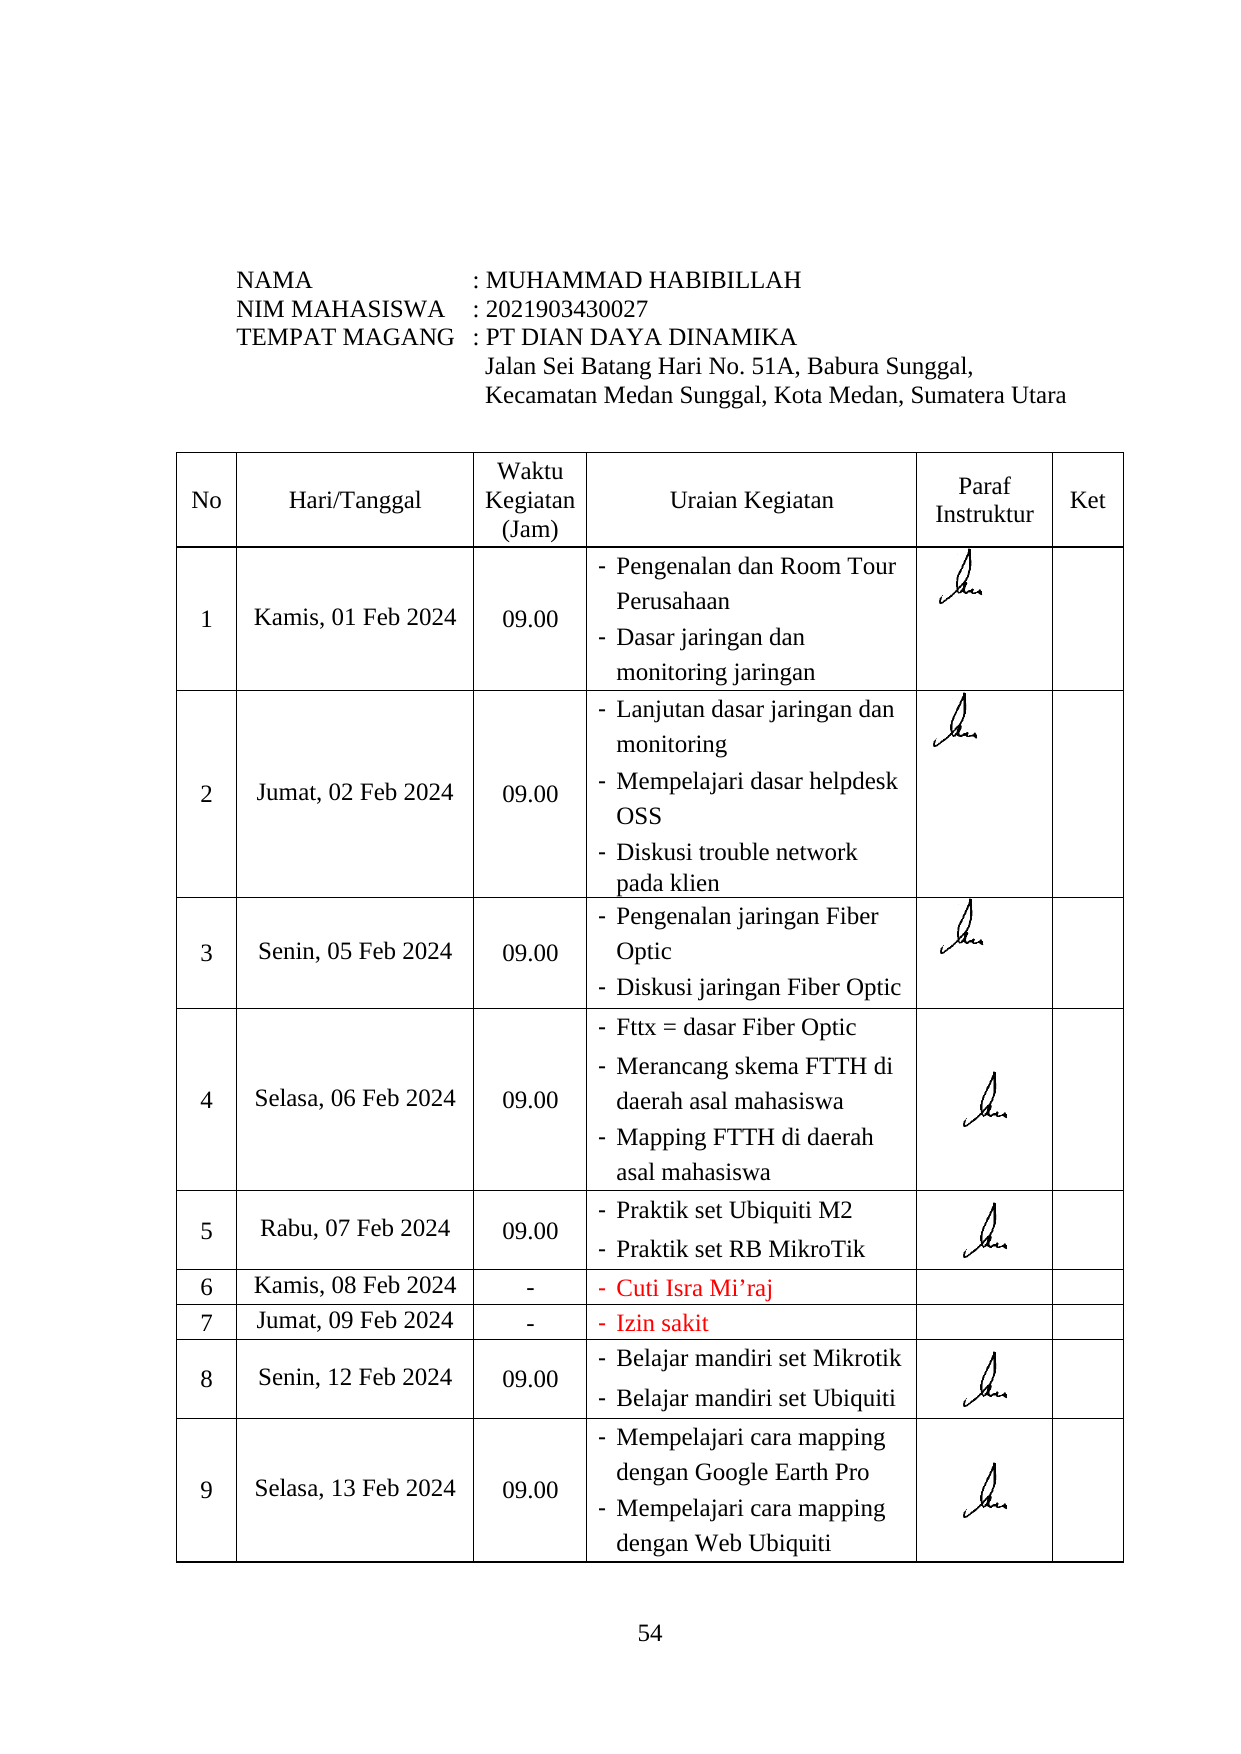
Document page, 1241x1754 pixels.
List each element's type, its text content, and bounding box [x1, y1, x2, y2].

table_cell 2 [177, 691, 236, 897]
table_cell 6 [177, 1270, 236, 1304]
table_cell Selasa, 13 Feb 2024 [237, 1419, 473, 1561]
text NAMA : MUHAMMAD HABIBILLAH [236, 265, 1063, 294]
table_cell - [474, 1305, 586, 1339]
table_cell [917, 548, 1052, 690]
table_cell Izin sakit [587, 1305, 916, 1339]
table_cell Senin, 05 Feb 2024 [237, 898, 473, 1007]
table_cell Jumat, 02 Feb 2024 [237, 691, 473, 897]
table_cell 09.00 [474, 898, 586, 1007]
table_cell 09.00 [474, 1191, 586, 1269]
table_cell Kamis, 08 Feb 2024 [237, 1270, 473, 1304]
table_cell [917, 1340, 1052, 1418]
table_cell 5 [177, 1191, 236, 1269]
table_cell [1053, 1270, 1123, 1304]
table_cell Fttx = dasar Fiber Optic Merancang skema FTTH di daerah asal mahasiswa Mapping FTTH di daerah asal mahasiswa [587, 1009, 916, 1190]
text NIM MAHASISWA : 2021903430027 [236, 294, 1063, 322]
table_cell [1053, 898, 1123, 1007]
table_cell [917, 1009, 1052, 1190]
table_header Hari/Tanggal [237, 453, 473, 546]
table_cell Lanjutan dasar jaringan dan monitoring Mempelajari dasar helpdesk OSS Diskusi trouble network pada klien [587, 691, 916, 897]
table_cell 09.00 [474, 1419, 586, 1561]
table_header Waktu Kegiatan (Jam) [474, 453, 586, 546]
table_cell Jumat, 09 Feb 2024 [237, 1305, 473, 1339]
table_cell 3 [177, 898, 236, 1007]
table_cell - [474, 1270, 586, 1304]
picture [937, 546, 983, 606]
table_cell [1053, 548, 1123, 690]
table_cell [917, 1305, 1052, 1339]
table_cell [1053, 1419, 1123, 1561]
table_cell [917, 1270, 1052, 1304]
table_cell [1053, 1191, 1123, 1269]
text TEMPAT MAGANG : PT DIAN DAYA DINAMIKA [236, 322, 1063, 351]
table_header Paraf Instruktur [917, 453, 1052, 546]
table_cell [1053, 691, 1123, 897]
table_cell [1053, 1009, 1123, 1190]
table_cell Pengenalan jaringan Fiber Optic Diskusi jaringan Fiber Optic [587, 898, 916, 1007]
table_cell 7 [177, 1305, 236, 1339]
picture [961, 1460, 1008, 1520]
table_cell [1053, 1305, 1123, 1339]
picture [931, 690, 978, 749]
picture [938, 896, 984, 956]
table_cell 09.00 [474, 1340, 586, 1418]
table_cell [917, 898, 1052, 1007]
table_cell [1053, 1340, 1123, 1418]
table_cell [917, 1191, 1052, 1269]
table_header No [177, 453, 236, 546]
table_cell 9 [177, 1419, 236, 1561]
table_cell Pengenalan dan Room Tour Perusahaan Dasar jaringan dan monitoring jaringan [587, 548, 916, 690]
table_cell Belajar mandiri set Mikrotik Belajar mandiri set Ubiquiti [587, 1340, 916, 1418]
table_cell 8 [177, 1340, 236, 1418]
table_cell 4 [177, 1009, 236, 1190]
text Jalan Sei Batang Hari No. 51A, Babura Sunggal, [236, 351, 1078, 380]
table_cell 09.00 [474, 691, 586, 897]
table_cell Praktik set Ubiquiti M2 Praktik set RB MikroTik [587, 1191, 916, 1269]
table_cell [917, 1419, 1052, 1561]
table_cell [917, 691, 1052, 897]
table_cell Senin, 12 Feb 2024 [237, 1340, 473, 1418]
text Kecamatan Medan Sunggal, Kota Medan, Sumatera Utara [236, 380, 1078, 409]
table_cell 09.00 [474, 1009, 586, 1190]
table_cell 09.00 [474, 548, 586, 690]
picture [961, 1200, 1008, 1260]
table_cell Selasa, 06 Feb 2024 [237, 1009, 473, 1190]
table_cell Mempelajari cara mapping dengan Google Earth Pro Mempelajari cara mapping dengan Web Ubiquiti [587, 1419, 916, 1561]
table_cell Kamis, 01 Feb 2024 [237, 548, 473, 690]
picture [961, 1070, 1008, 1129]
table_header Ket [1053, 453, 1123, 546]
picture [961, 1349, 1008, 1409]
table_cell Rabu, 07 Feb 2024 [237, 1191, 473, 1269]
table_cell Cuti Isra Mi’raj [587, 1270, 916, 1304]
table_cell 1 [177, 548, 236, 690]
table_header Uraian Kegiatan [587, 453, 916, 546]
